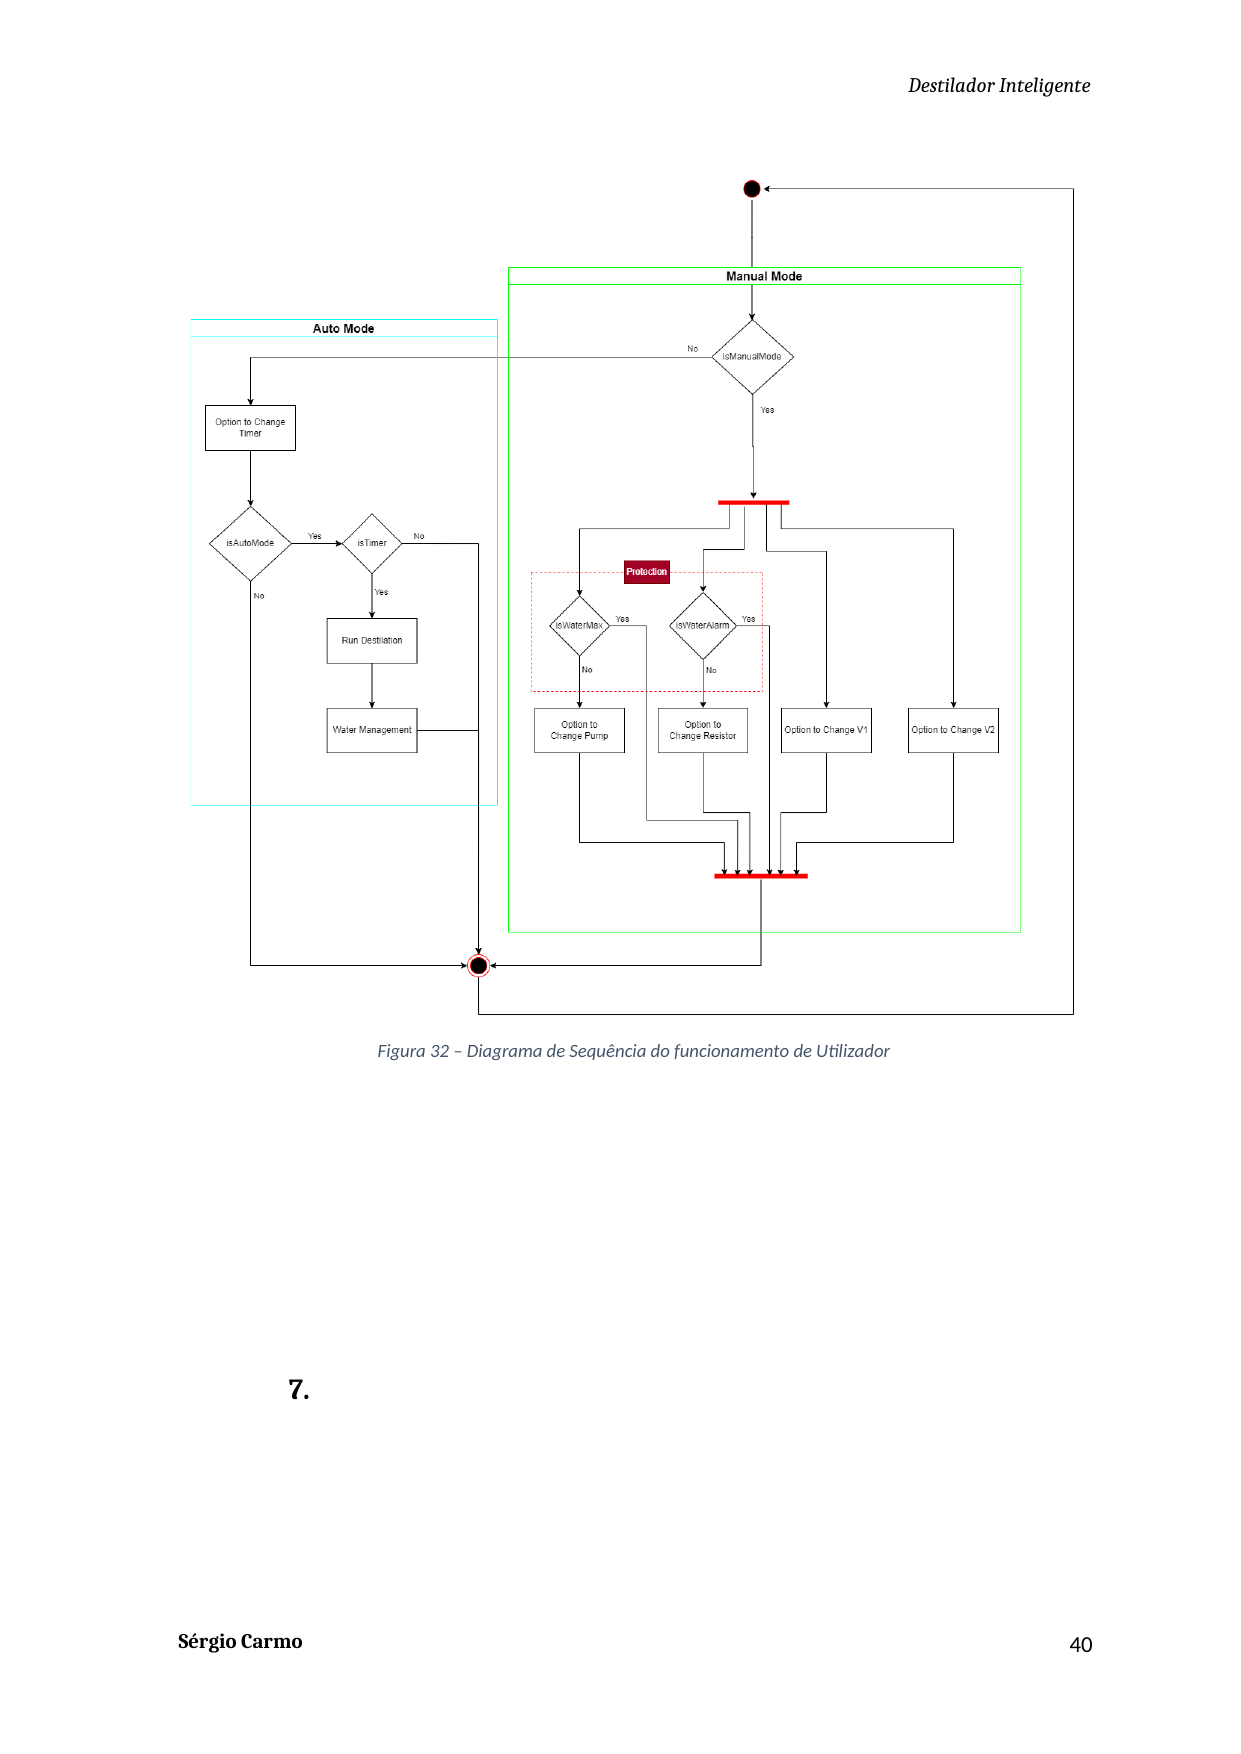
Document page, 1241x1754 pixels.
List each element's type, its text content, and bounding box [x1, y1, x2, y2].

text Figura 32 – Diagrama de Sequência do funcionamento de Utilizador [177, 1040, 1092, 1063]
picture [190, 177, 1079, 1021]
